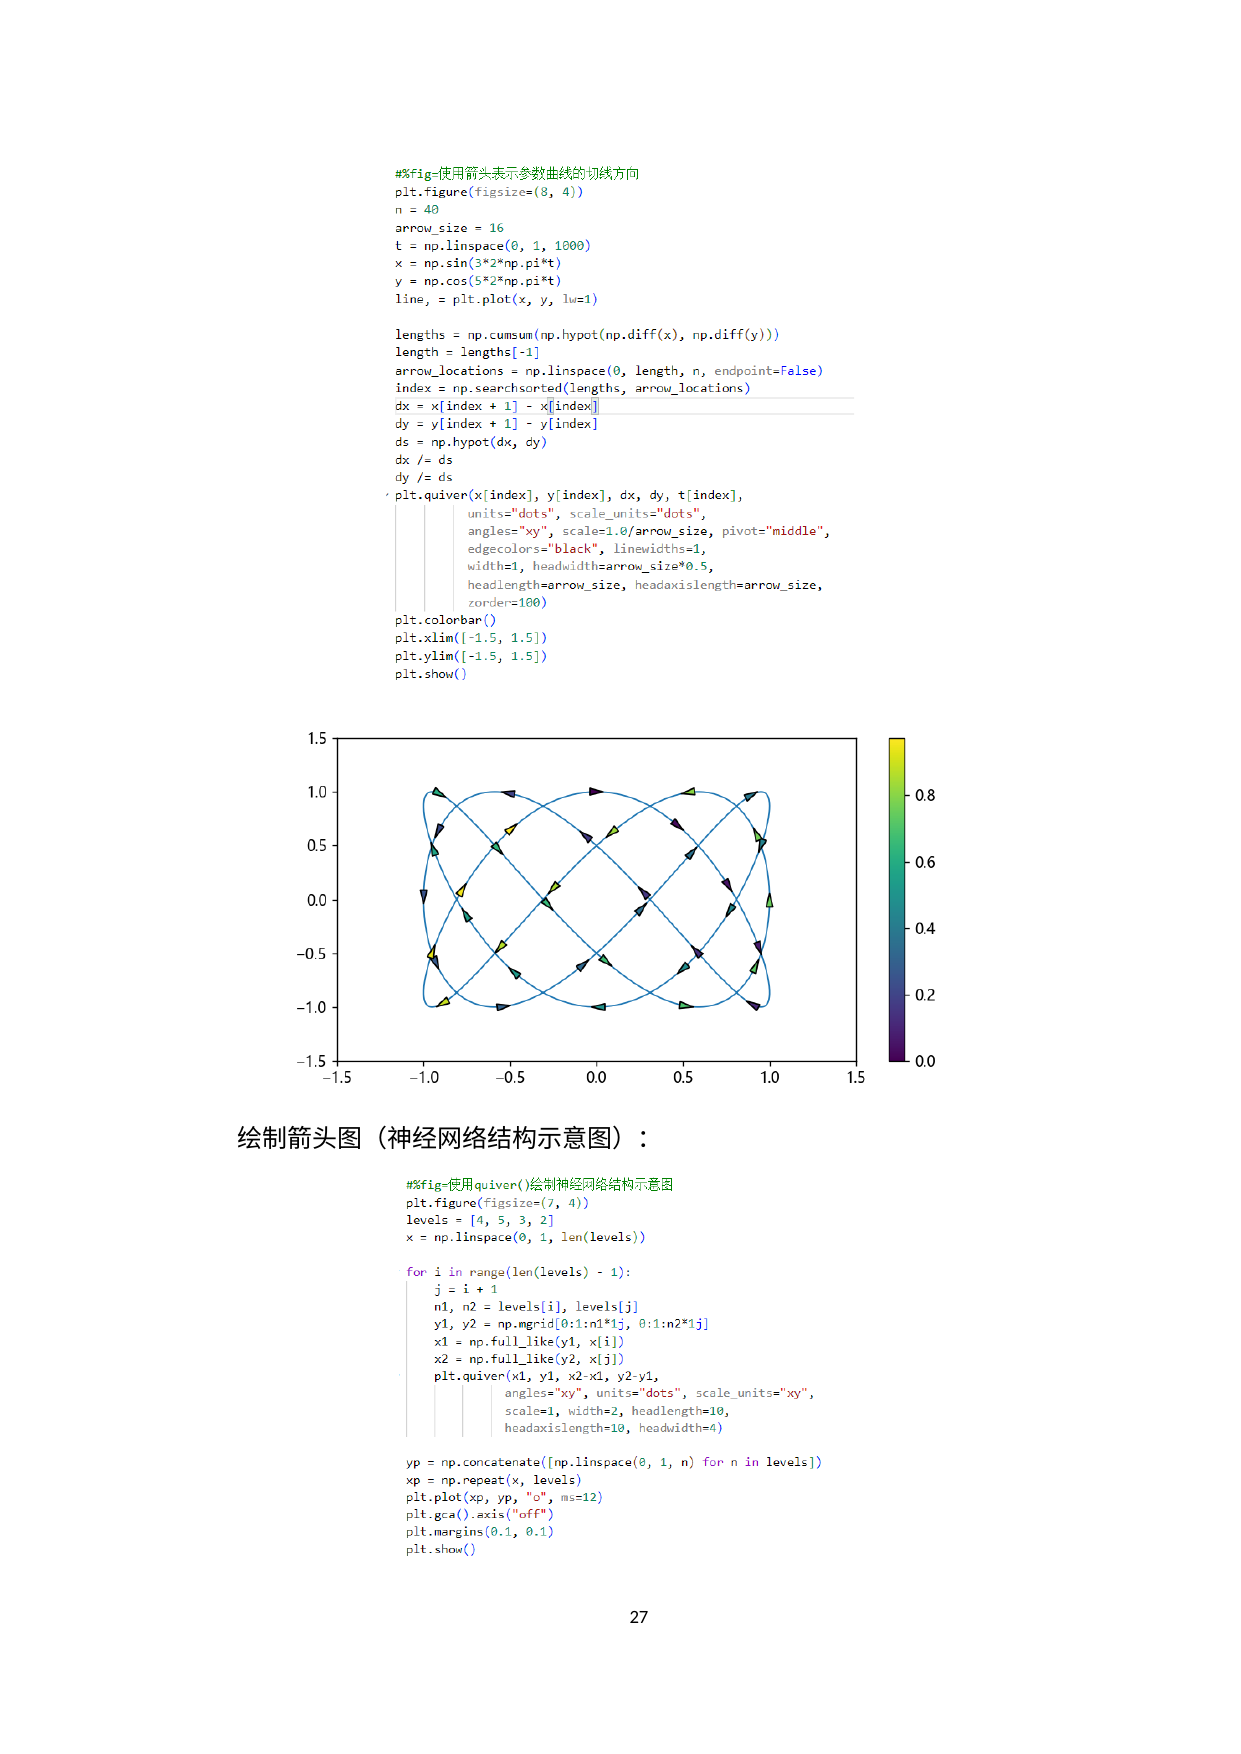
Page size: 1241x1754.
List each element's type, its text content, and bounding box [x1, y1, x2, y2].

text 绘制箭头图（神经网络结构示意图）： [187, 1104, 1053, 1169]
